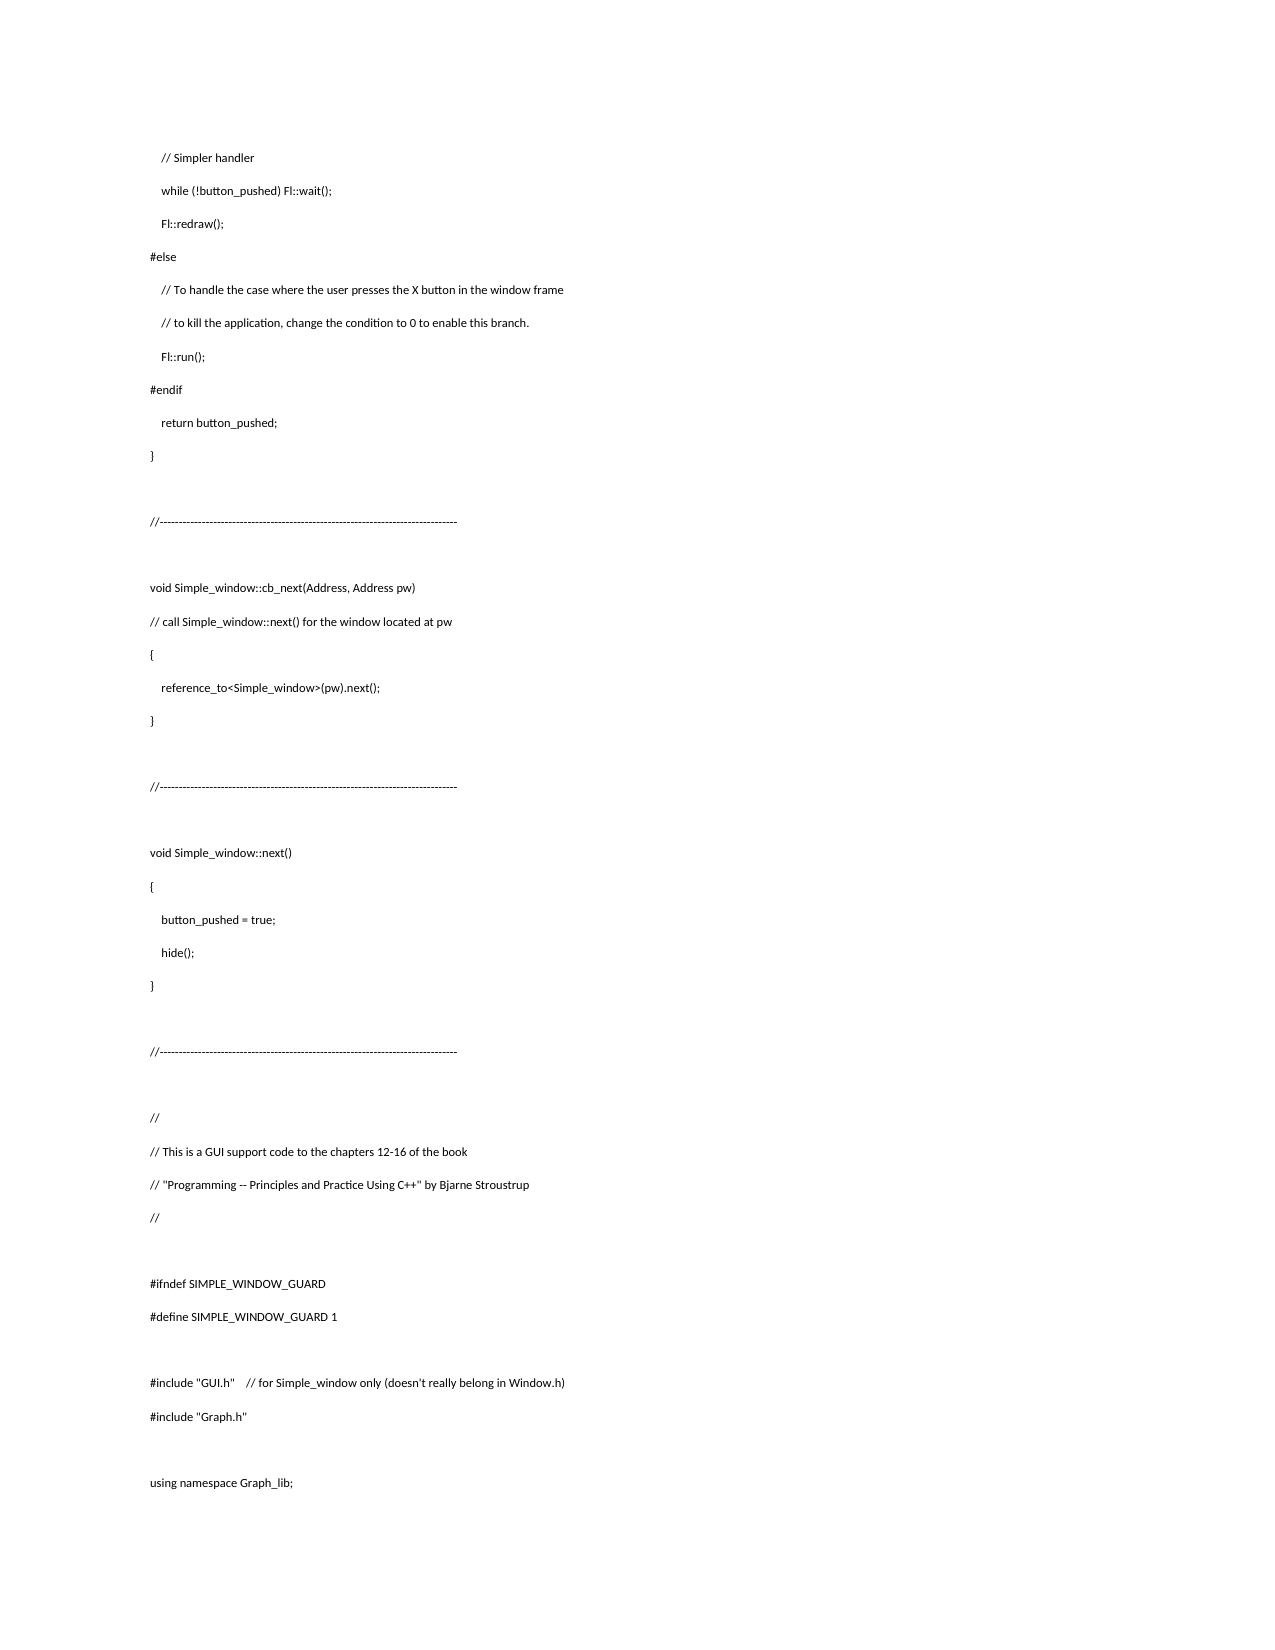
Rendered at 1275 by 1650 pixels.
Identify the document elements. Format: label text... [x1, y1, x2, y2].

text void Simple_window::next() [150, 846, 1125, 861]
text hide(); [150, 945, 1125, 960]
text // to kill the application, change the condition to 0 to enable this branch. [150, 316, 1125, 331]
text //------------------------------------------------------------------------------ [150, 1044, 1125, 1060]
text // Simpler handler [150, 150, 1125, 165]
text //------------------------------------------------------------------------------ [150, 779, 1125, 795]
text void Simple_window::cb_next(Address, Address pw) [150, 581, 1125, 596]
text // This is a GUI support code to the chapters 12-16 of the book [150, 1144, 1125, 1159]
text #ifndef SIMPLE_WINDOW_GUARD [150, 1276, 1125, 1292]
text return button_pushed; [150, 415, 1125, 430]
text #else [150, 249, 1125, 265]
text while (!button_pushed) Fl::wait(); [150, 183, 1125, 198]
text { [150, 647, 1125, 662]
text Fl::run(); [150, 349, 1125, 364]
text } [150, 448, 1125, 463]
text } [150, 713, 1125, 728]
text // [150, 1111, 1125, 1126]
text Fl::redraw(); [150, 216, 1125, 232]
text using namespace Graph_lib; [150, 1475, 1125, 1490]
text // "Programming -- Principles and Practice Using C++" by Bjarne Stroustrup [150, 1177, 1125, 1192]
text #endif [150, 382, 1125, 397]
text button_pushed = true; [150, 912, 1125, 927]
text #include "Graph.h" [150, 1409, 1125, 1424]
text reference_to<Simple_window>(pw).next(); [150, 680, 1125, 695]
text { [150, 879, 1125, 894]
text // call Simple_window::next() for the window located at pw [150, 614, 1125, 629]
text // To handle the case where the user presses the X button in the window frame [150, 282, 1125, 298]
text #define SIMPLE_WINDOW_GUARD 1 [150, 1309, 1125, 1325]
text } [150, 978, 1125, 993]
text // [150, 1210, 1125, 1225]
text //------------------------------------------------------------------------------ [150, 514, 1125, 530]
text #include "GUI.h" // for Simple_window only (doesn't really belong in Window.h) [150, 1376, 1125, 1391]
